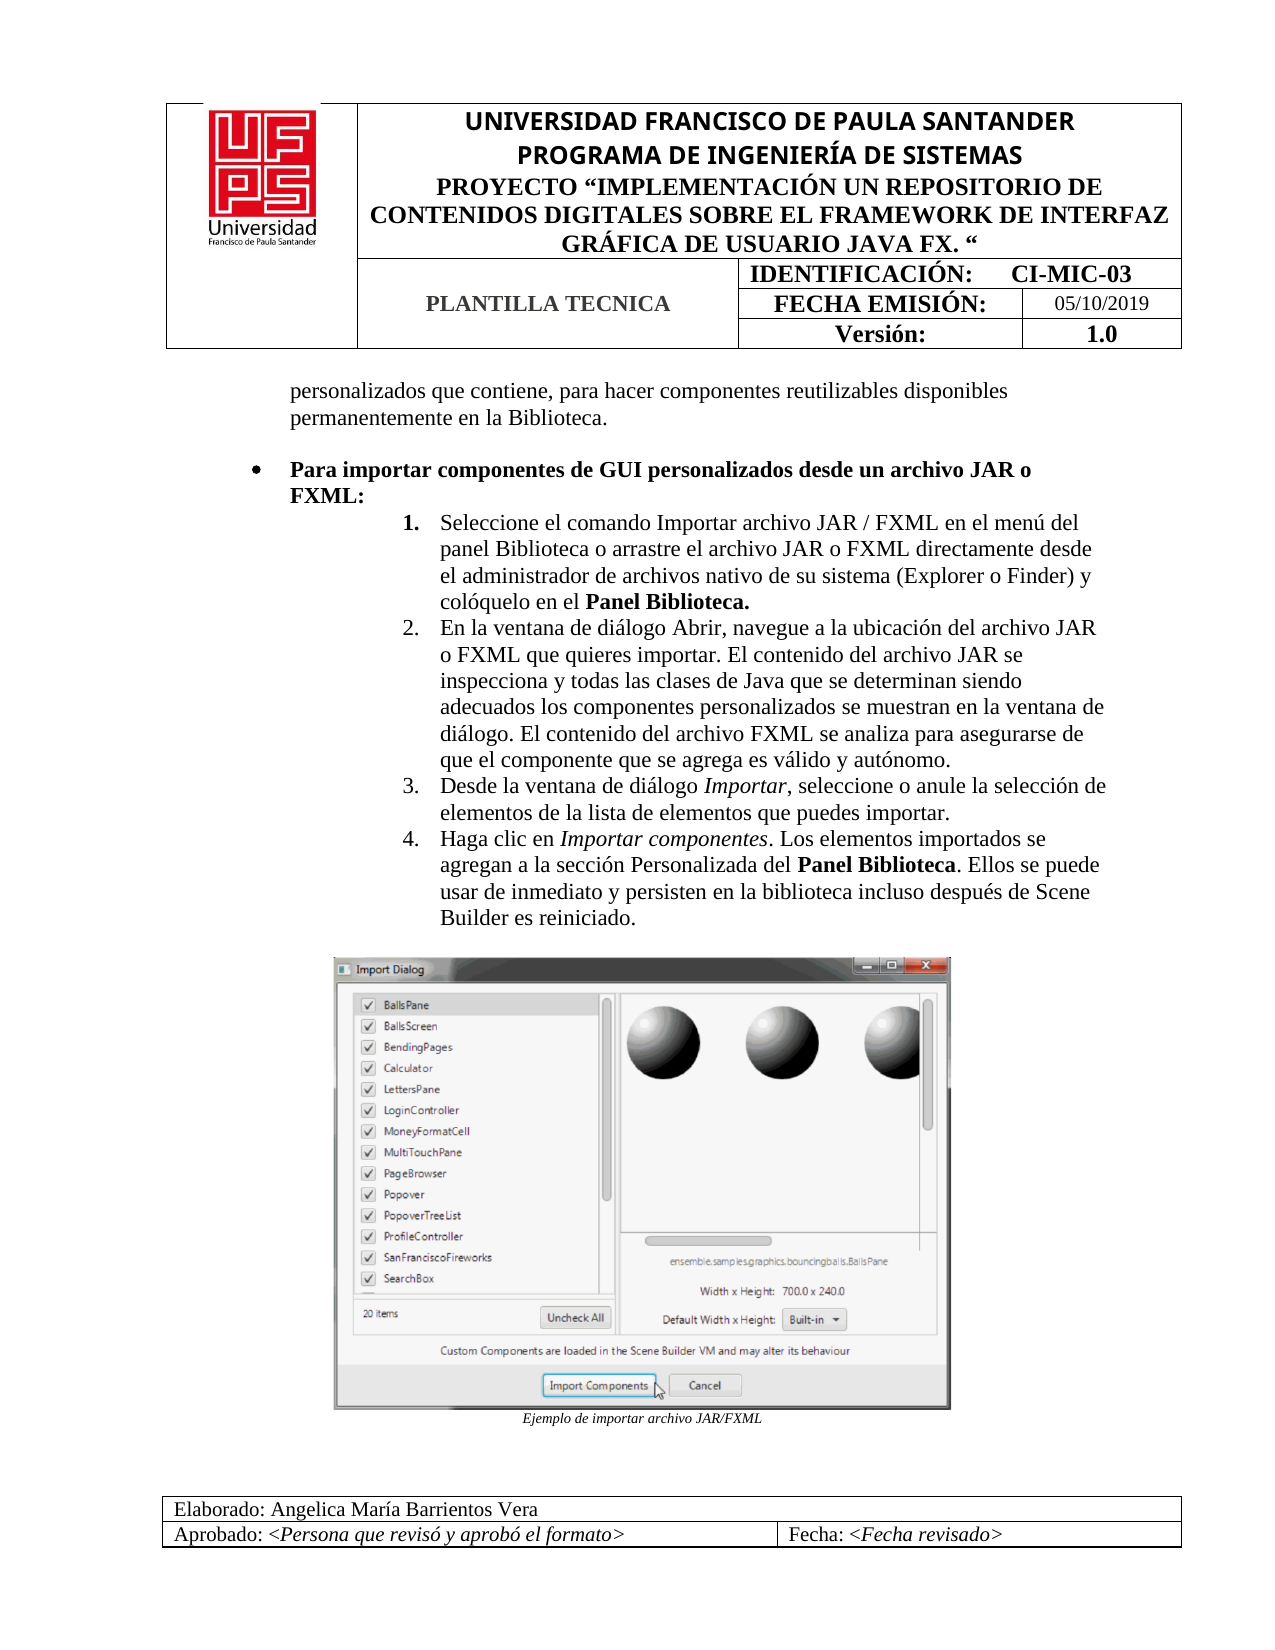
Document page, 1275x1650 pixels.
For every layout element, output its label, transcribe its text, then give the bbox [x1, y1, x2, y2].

list Desde la ventana de diálogo Importar, seleccione o anule la selección de elementos de la lista de elementos que puedes importar. [402, 772, 1107, 825]
list Haga clic en Importar componentes. Los elementos importados se agregan a la sección Personalizada del Panel Biblioteca. Ellos se puede usar de inmediato y persisten en la biblioteca incluso después de Scene Builder es reiniciado. [402, 825, 1107, 931]
picture [333, 957, 952, 1410]
list Seleccione el comando Importar archivo JAR / FXML en el menú del panel Biblioteca o arrastre el archivo JAR o FXML directamente desde el administrador de archivos nativo de su sistema (Explorer o Finder) y colóquelo en el Panel Biblioteca. [402, 509, 1107, 614]
list En la ventana de diálogo Abrir, navegue a la ubicación del archivo JAR o FXML que quieres importar. El contenido del archivo JAR se inspecciona y todas las clases de Java que se determinan siendo adecuados los componentes personalizados se muestran en la ventana de diálogo. El contenido del archivo FXML se analiza para asegurarse de que el componente que se agrega es válido y autónomo. [402, 614, 1107, 772]
list Para importar componentes de GUI personalizados desde un archivo JAR o FXML: [252, 456, 1107, 509]
picture [203, 103, 321, 250]
